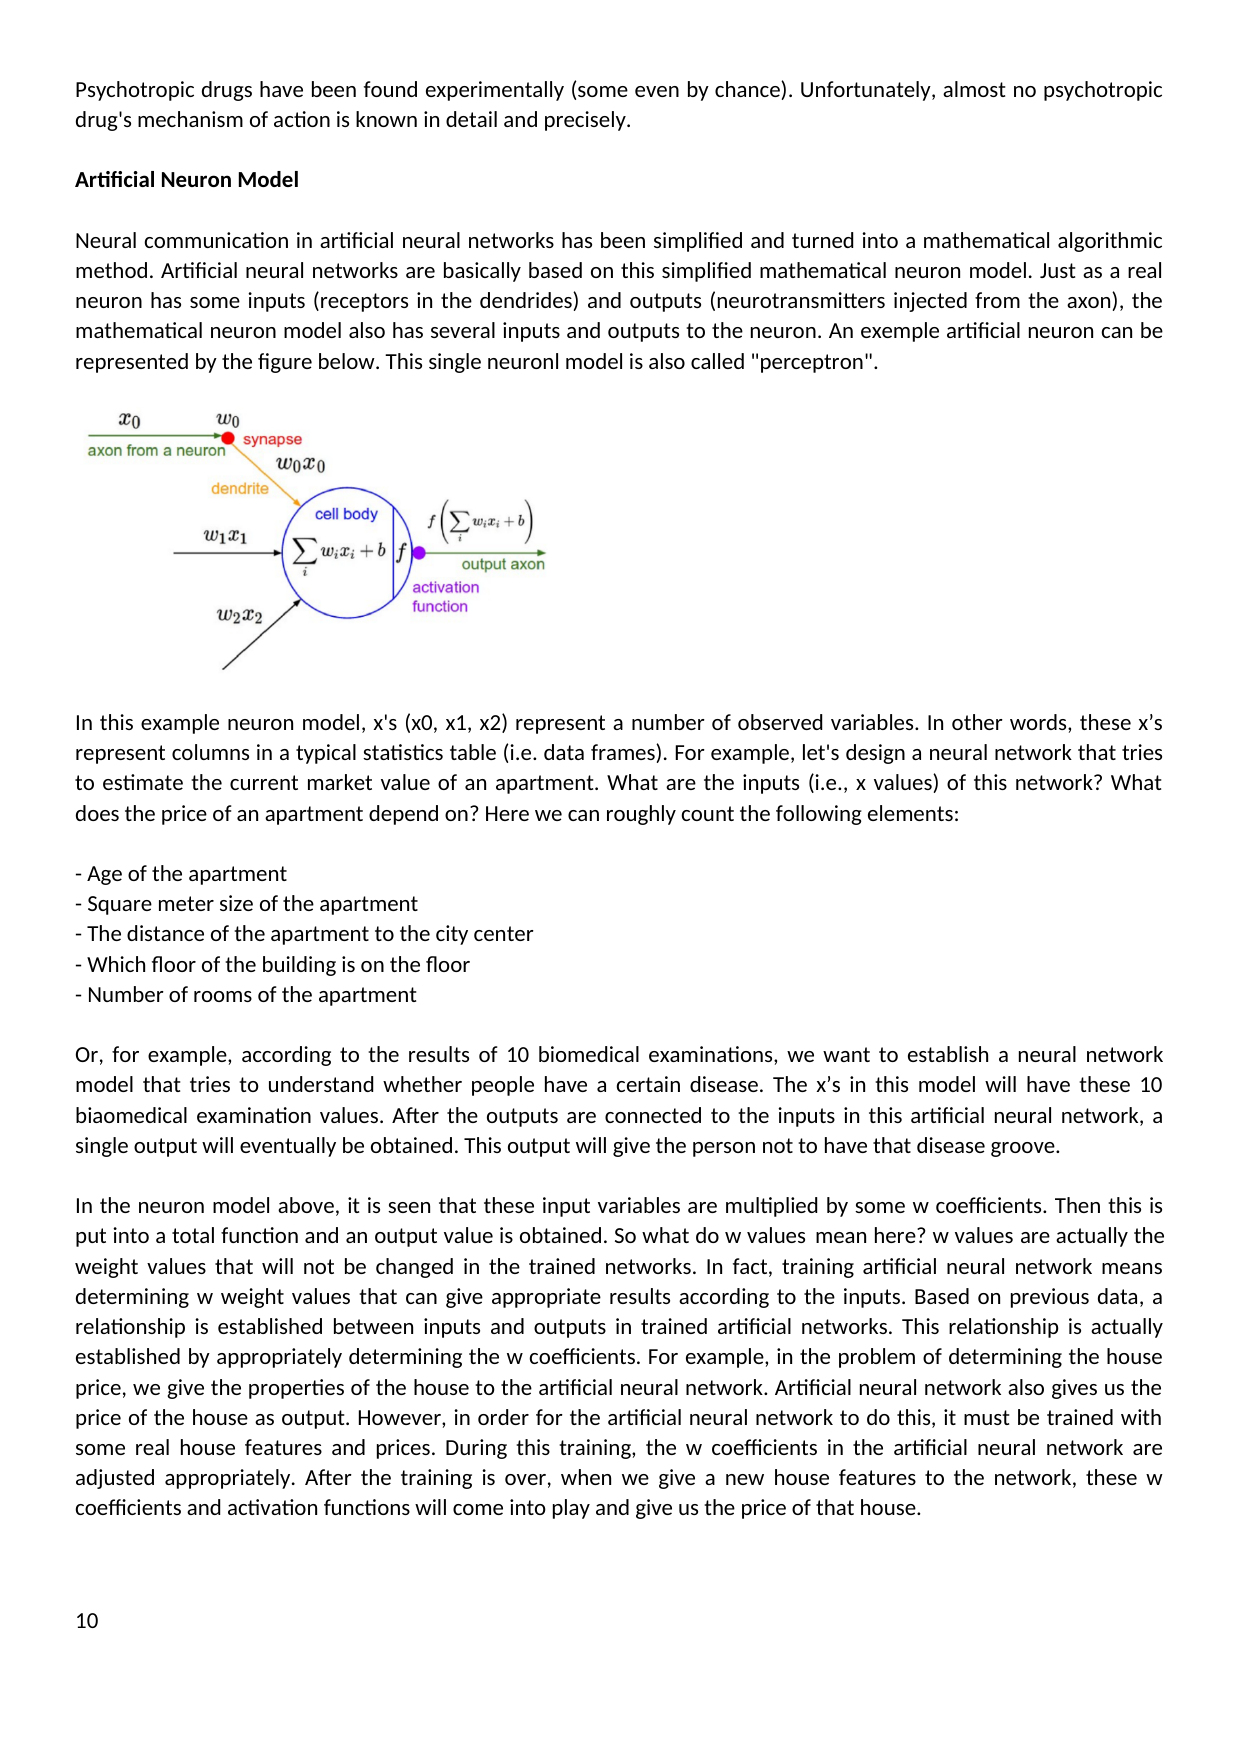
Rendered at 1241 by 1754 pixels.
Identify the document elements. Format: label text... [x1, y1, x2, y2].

text - Number of rooms of the apartment [75, 980, 1165, 1008]
text Neural communication in artificial neural networks has been simplified and turned into a mathematical algorithmic method. Artificial neural networks are basically based on this simplified mathematical neuron model. Just as a real neuron has some inputs (receptors in the dendrides) and outputs (neurotransmitters injected from the axon), the mathematical neuron model also has several inputs and outputs to the neuron. An exemple artificial neuron can be represented by the figure below. This single neuronl model is also called "perceptron". [75, 226, 1165, 375]
text In the neuron model above, it is seen that these input variables are multiplied by some w coefficients. Then this is put into a total function and an output value is obtained. So what do w values ​​mean here? w values ​​are actually the weight values ​​that will not be changed in the trained networks. In fact, training artificial neural network means determining w weight values ​​that can give appropriate results according to the inputs. Based on previous data, a relationship is established between inputs and outputs in trained artificial networks. This relationship is actually established by appropriately determining the w coefficients. For example, in the problem of determining the house price, we give the properties of the house to the artificial neural network. Artificial neural network also gives us the price of the house as output. However, in order for the artificial neural network to do this, it must be trained with some real house features and prices. During this training, the w coefficients in the artificial neural network are adjusted appropriately. After the training is over, when we give a new house features to the network, these w coefficients and activation functions will come into play and give us the price of that house. [75, 1191, 1165, 1521]
text - Age of the apartment [75, 859, 1165, 887]
text - Square meter size of the apartment [75, 889, 1165, 917]
text - Which floor of the building is on the floor [75, 950, 1165, 978]
text Artificial Neuron Model [75, 166, 1165, 194]
text Or, for example, according to the results of 10 biomedical examinations, we want to establish a neural network model that tries to understand whether people have a certain disease. The x’s in this model will have these 10 biaomedical examination values. After the outputs are connected to the inputs in this artificial neural network, a single output will eventually be obtained. This output will give the person not to have that disease groove. [75, 1040, 1165, 1159]
text In this example neuron model, x's (x0, x1, x2) represent a number of observed variables. In other words, these x’s represent columns in a typical statistics table (i.e. data frames). For example, let's design a neural network that tries to estimate the current market value of an apartment. What are the inputs (i.e., x values) of this network? What does the price of an apartment depend on? Here we can roughly count the following elements: [75, 708, 1165, 827]
text - The distance of the apartment to the city center [75, 919, 1165, 947]
picture [75, 407, 560, 676]
text Psychotropic drugs have been found experimentally (some even by chance). Unfortunately, almost no psychotropic drug's mechanism of action is known in detail and precisely. [75, 75, 1165, 133]
